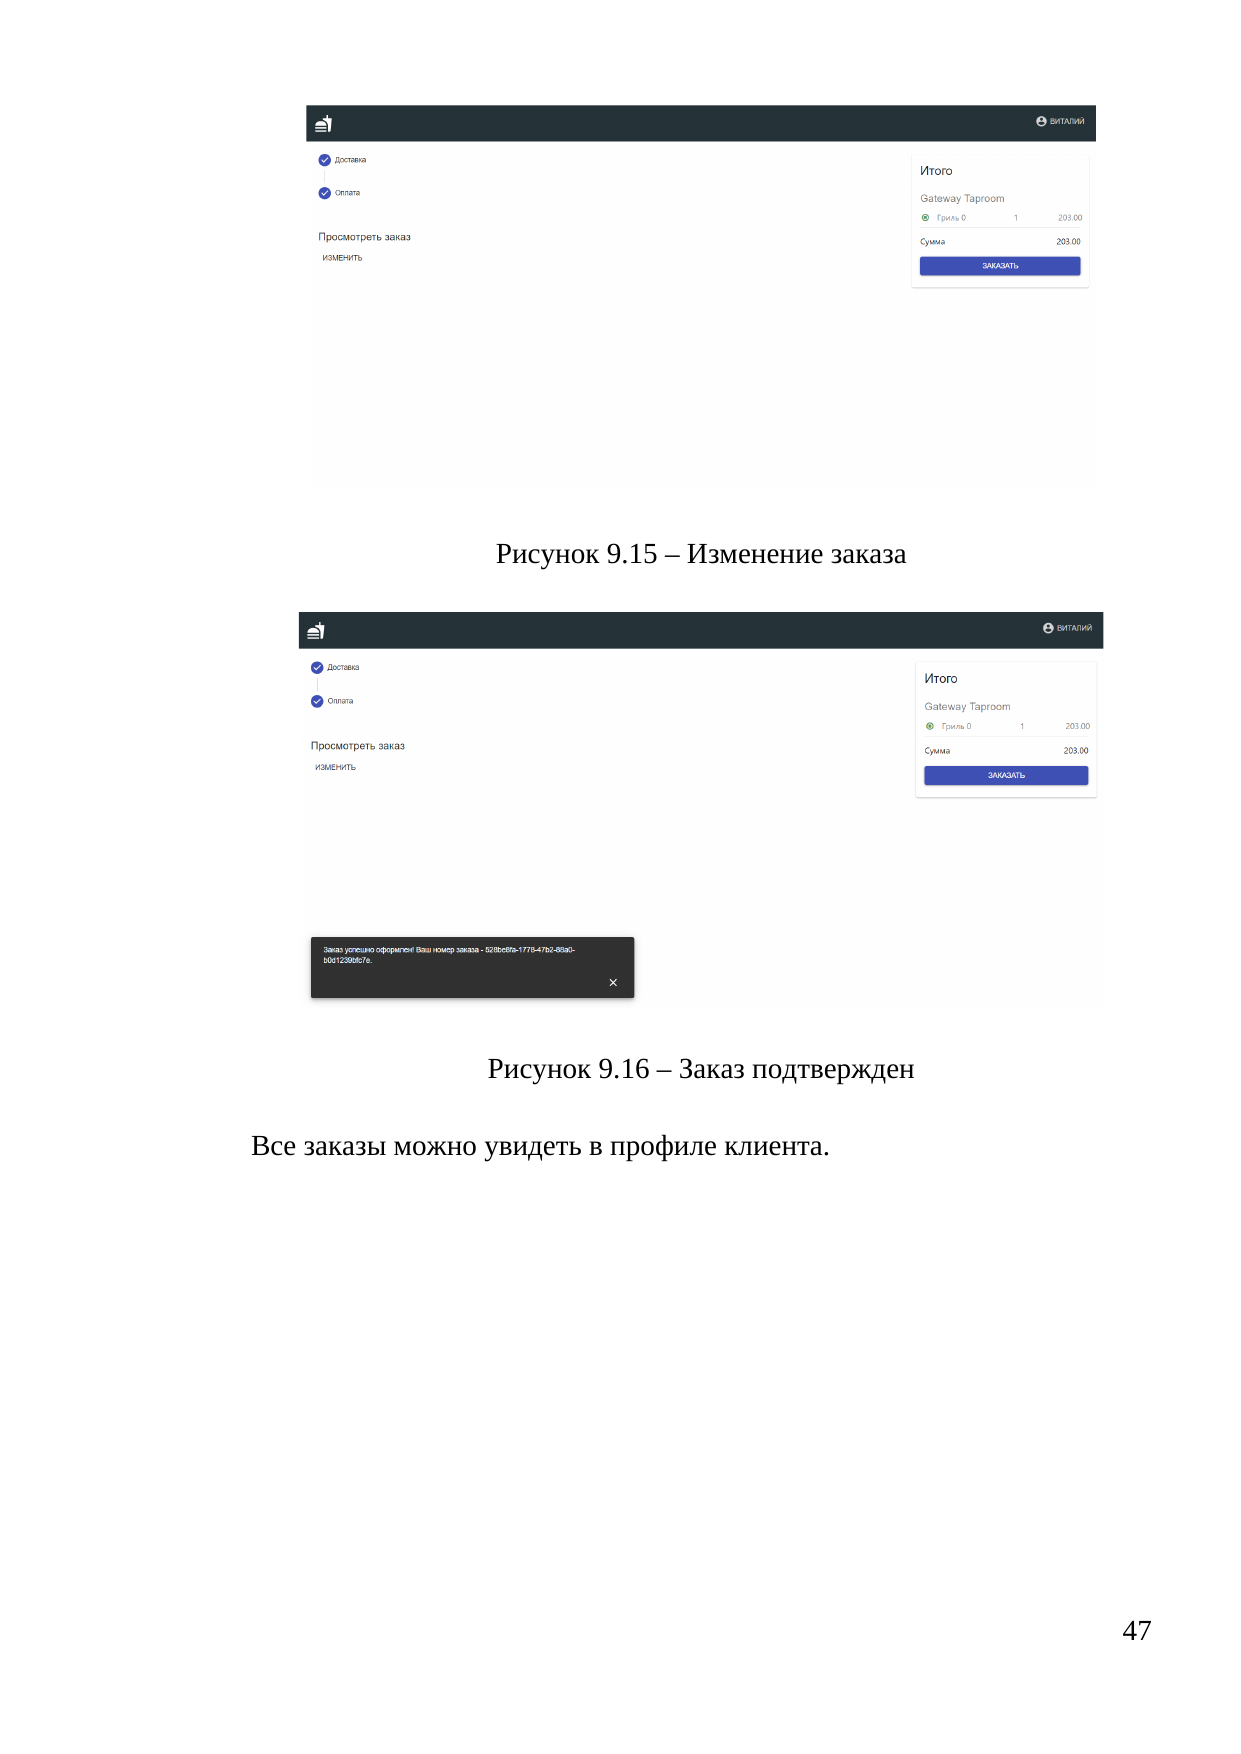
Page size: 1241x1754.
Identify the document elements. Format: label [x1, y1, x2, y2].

picture [298, 612, 1104, 1008]
picture [306, 103, 1096, 493]
